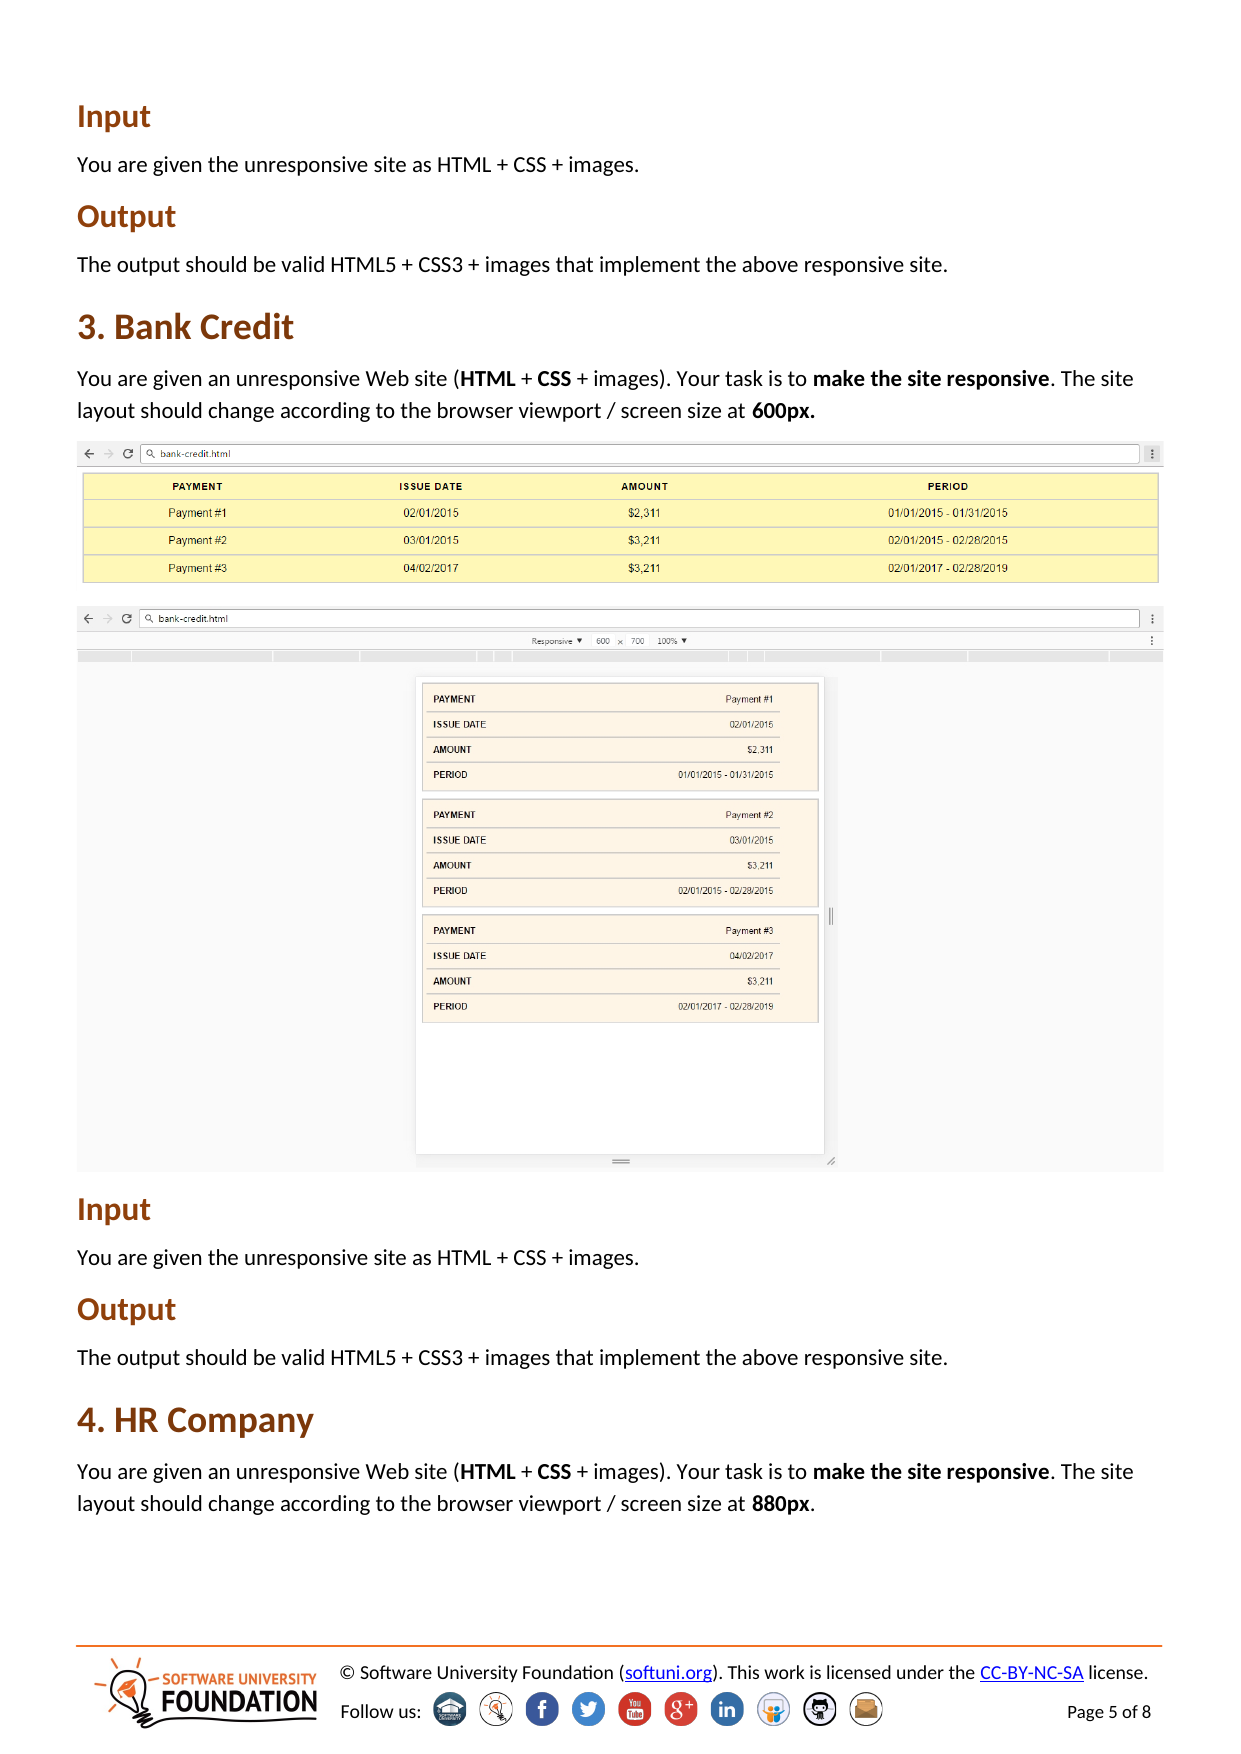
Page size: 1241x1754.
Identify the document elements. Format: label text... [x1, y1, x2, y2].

picture [479, 1692, 513, 1726]
picture [803, 1692, 837, 1726]
picture [433, 1692, 467, 1726]
text The output should be valid HTML5 + CSS3 + images that implement the above responsive site. [77, 250, 1163, 278]
subtitle Input [77, 1188, 1163, 1229]
text You are given an unresponsive Web site (HTML + CSS + images). Your task is to make the site responsive. The site layout should change according to the browser viewport / screen size at 600px. [77, 364, 1163, 424]
picture [757, 1692, 790, 1726]
picture [664, 1692, 698, 1726]
picture [76, 441, 1164, 591]
subtitle Output [77, 1288, 1163, 1328]
picture [618, 1692, 652, 1726]
subtitle Output [77, 195, 1163, 236]
text You are given the unresponsive site as HTML + CSS + images. [77, 151, 1163, 178]
subtitle Input [77, 95, 1163, 136]
text The output should be valid HTML5 + CSS3 + images that implement the above responsive site. [77, 1343, 1163, 1371]
text You are given an unresponsive Web site (HTML + CSS + images). Your task is to make the site responsive. The site layout should change according to the browser viewport / screen size at 880px. [77, 1457, 1163, 1517]
text You are given the unresponsive site as HTML + CSS + images. [77, 1243, 1163, 1271]
picture [849, 1692, 883, 1726]
subtitle HR Company [77, 1396, 1163, 1442]
picture [710, 1692, 744, 1726]
subtitle Bank Credit [77, 303, 1163, 349]
picture [525, 1692, 559, 1726]
picture [572, 1692, 605, 1726]
picture [93, 1656, 317, 1729]
picture [76, 606, 1164, 1172]
